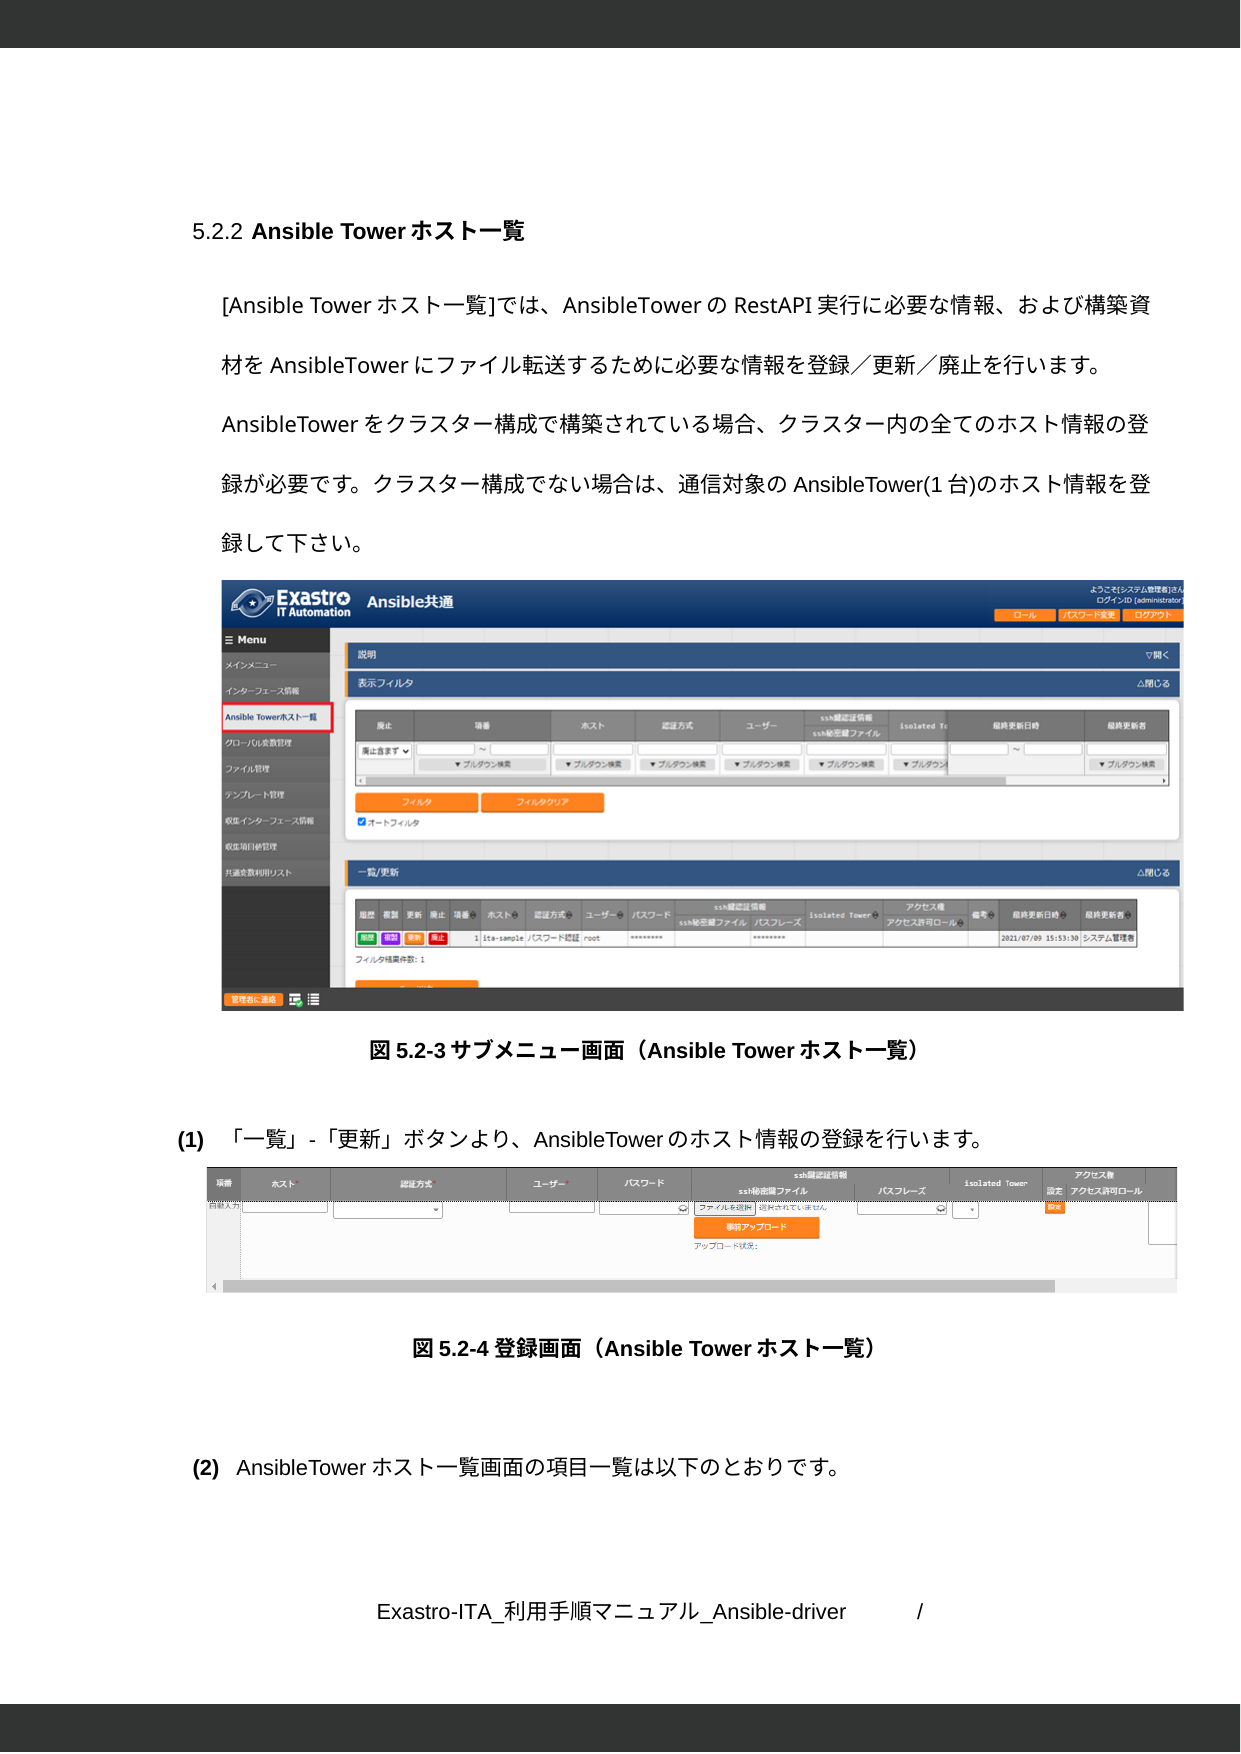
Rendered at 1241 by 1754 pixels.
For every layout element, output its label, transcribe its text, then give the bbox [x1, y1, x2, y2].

picture [0, 1704, 1241, 1752]
picture [221, 580, 1184, 1011]
picture [206, 1167, 1178, 1293]
picture [0, 0, 1241, 48]
list [Ansible Towerホスト一覧]では、AnsibleTowerのRestAPI実行に必要な情報、および構築資材をAnsibleTowerにファイル転送するために必要な情報を登録／更新／廃止を行います。 [222, 274, 1152, 393]
list AnsibleTowerをクラスター構成で構築されている場合、クラスター内の全てのホスト情報の登録が必要です。クラスター構成でない場合は、通信対象のAnsibleTower(1台)のホスト情報を登録して下さい。 [222, 393, 1152, 572]
text AnsibleTowerホスト一覧画面の項目一覧は以下のとおりです。 [192, 1436, 1152, 1525]
text 図 5.2-4 登録画面（Ansible Towerホスト一覧） [148, 1317, 1152, 1376]
list 「一覧」-「更新」ボタンより、AnsibleTowerのホスト情報の登録を行います。 [177, 1108, 1152, 1168]
subtitle Ansible Towerホスト一覧 [192, 200, 1152, 259]
text 図 5.2-3サブメニュー画面（Ansible Towerホスト一覧） [148, 1019, 1152, 1078]
